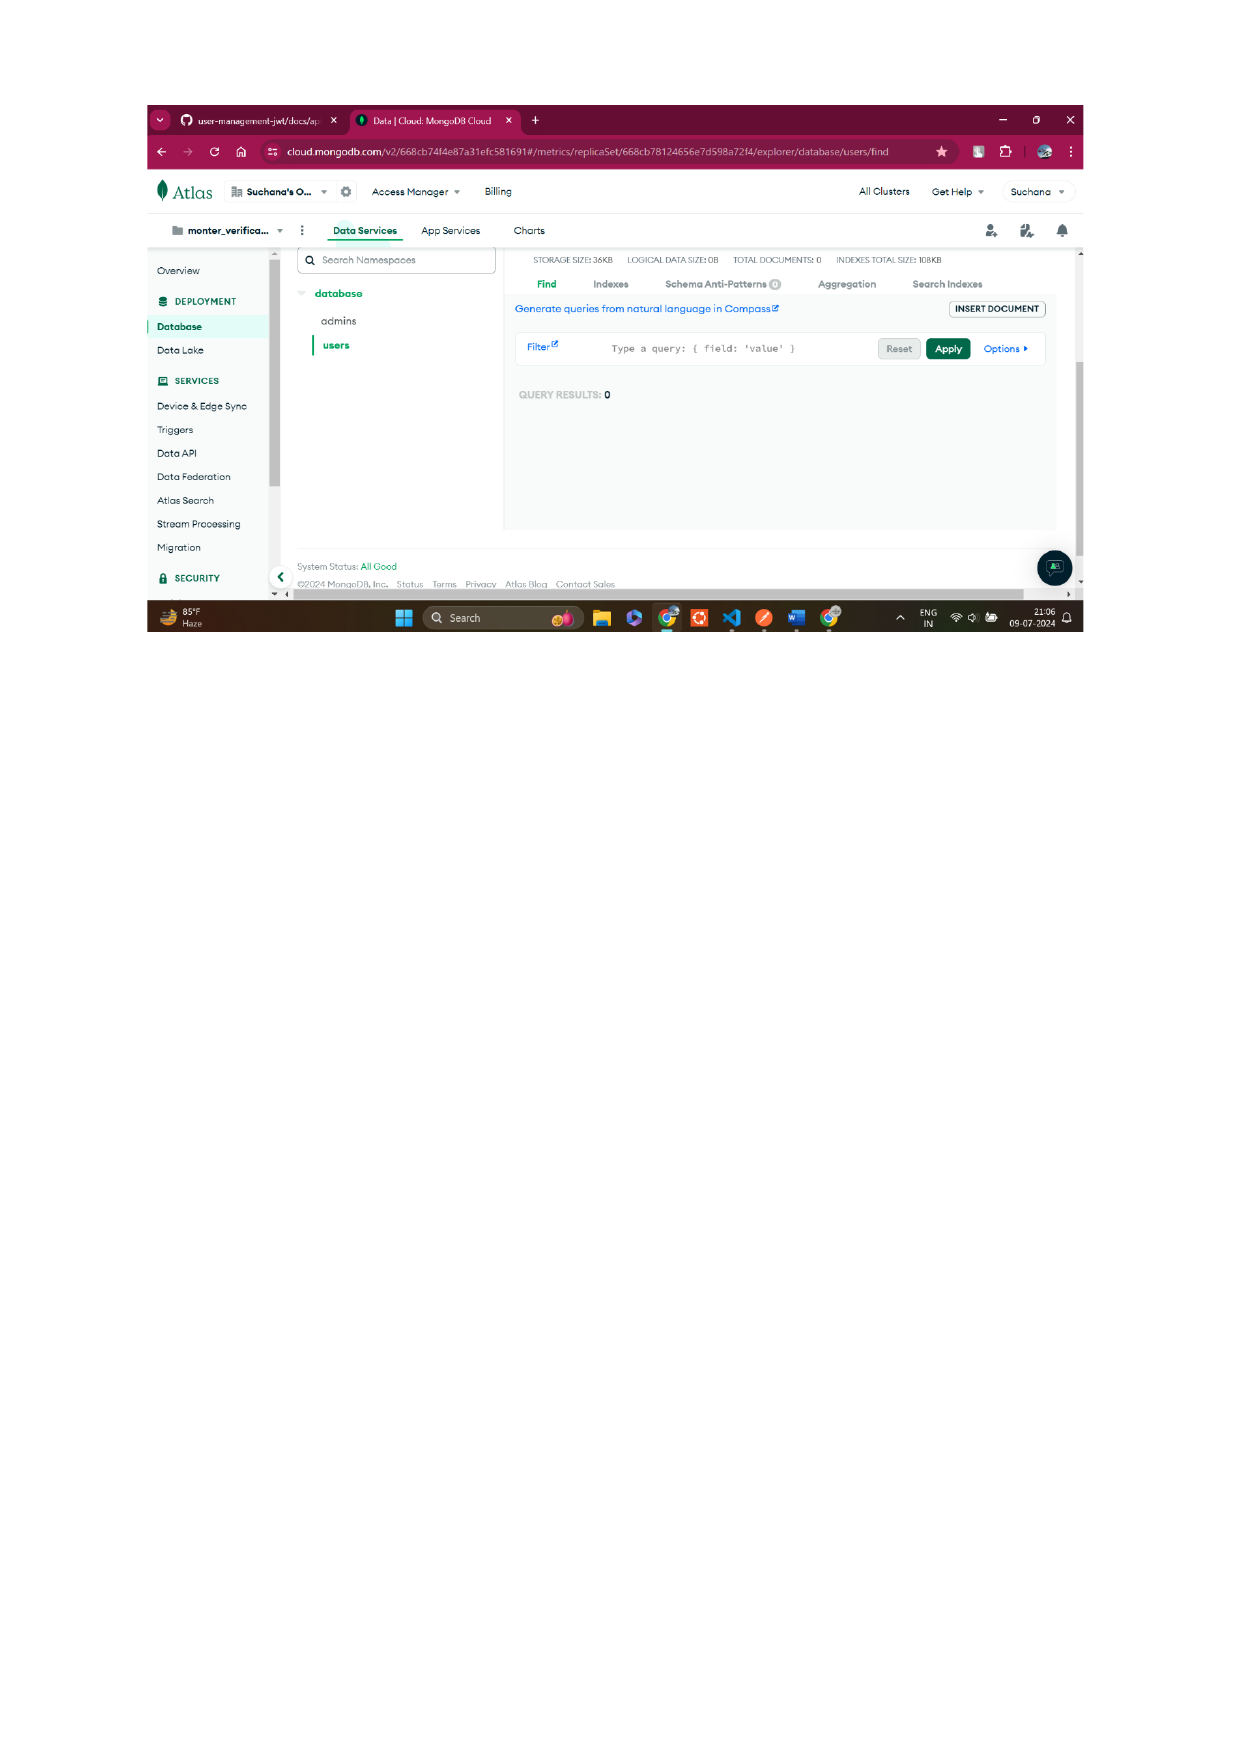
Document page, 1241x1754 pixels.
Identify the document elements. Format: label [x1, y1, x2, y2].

picture [145, 105, 1083, 631]
